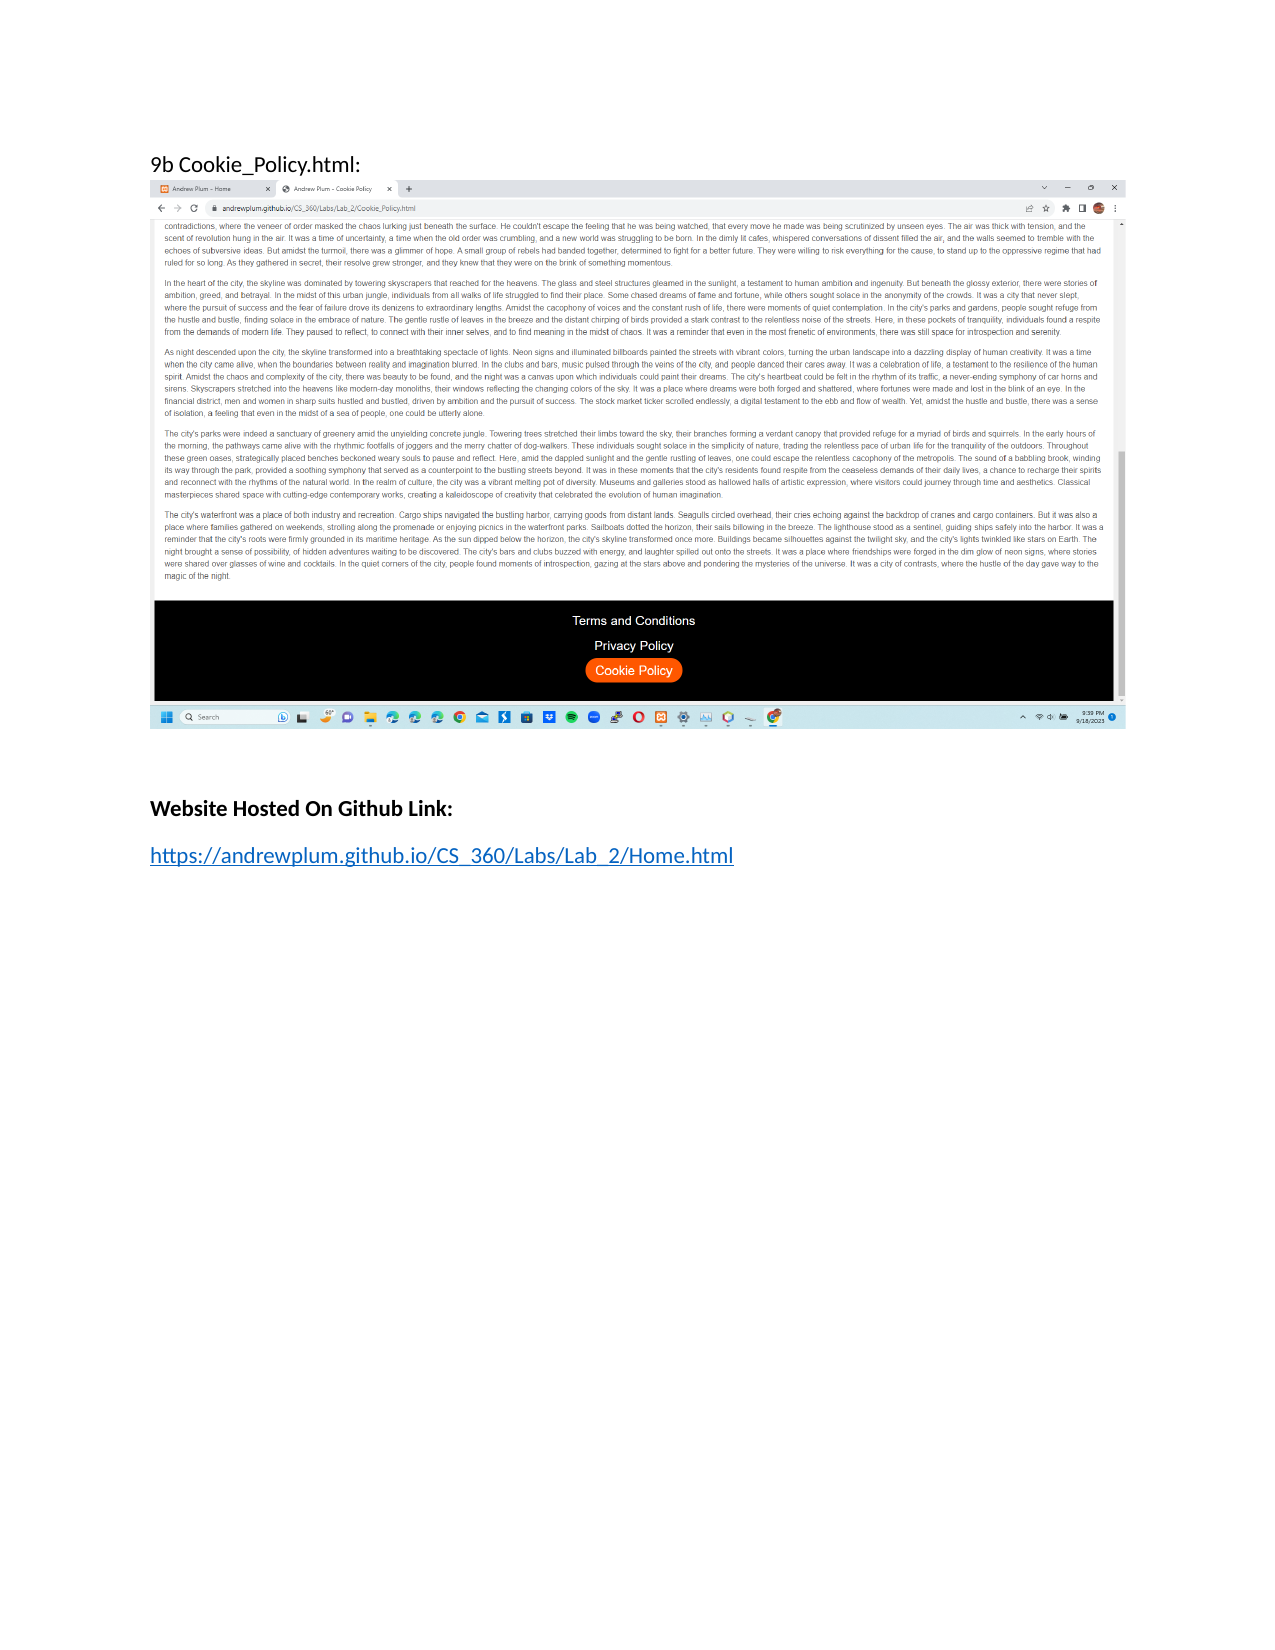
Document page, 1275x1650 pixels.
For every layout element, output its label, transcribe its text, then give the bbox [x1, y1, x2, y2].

text Website Hosted On Github Link: [150, 794, 1125, 822]
text https://andrewplum.github.io/CS_360/Labs/Lab_2/Home.html [150, 841, 1125, 869]
text 9b Cookie_Policy.html: [150, 150, 1125, 180]
picture [150, 180, 1126, 729]
